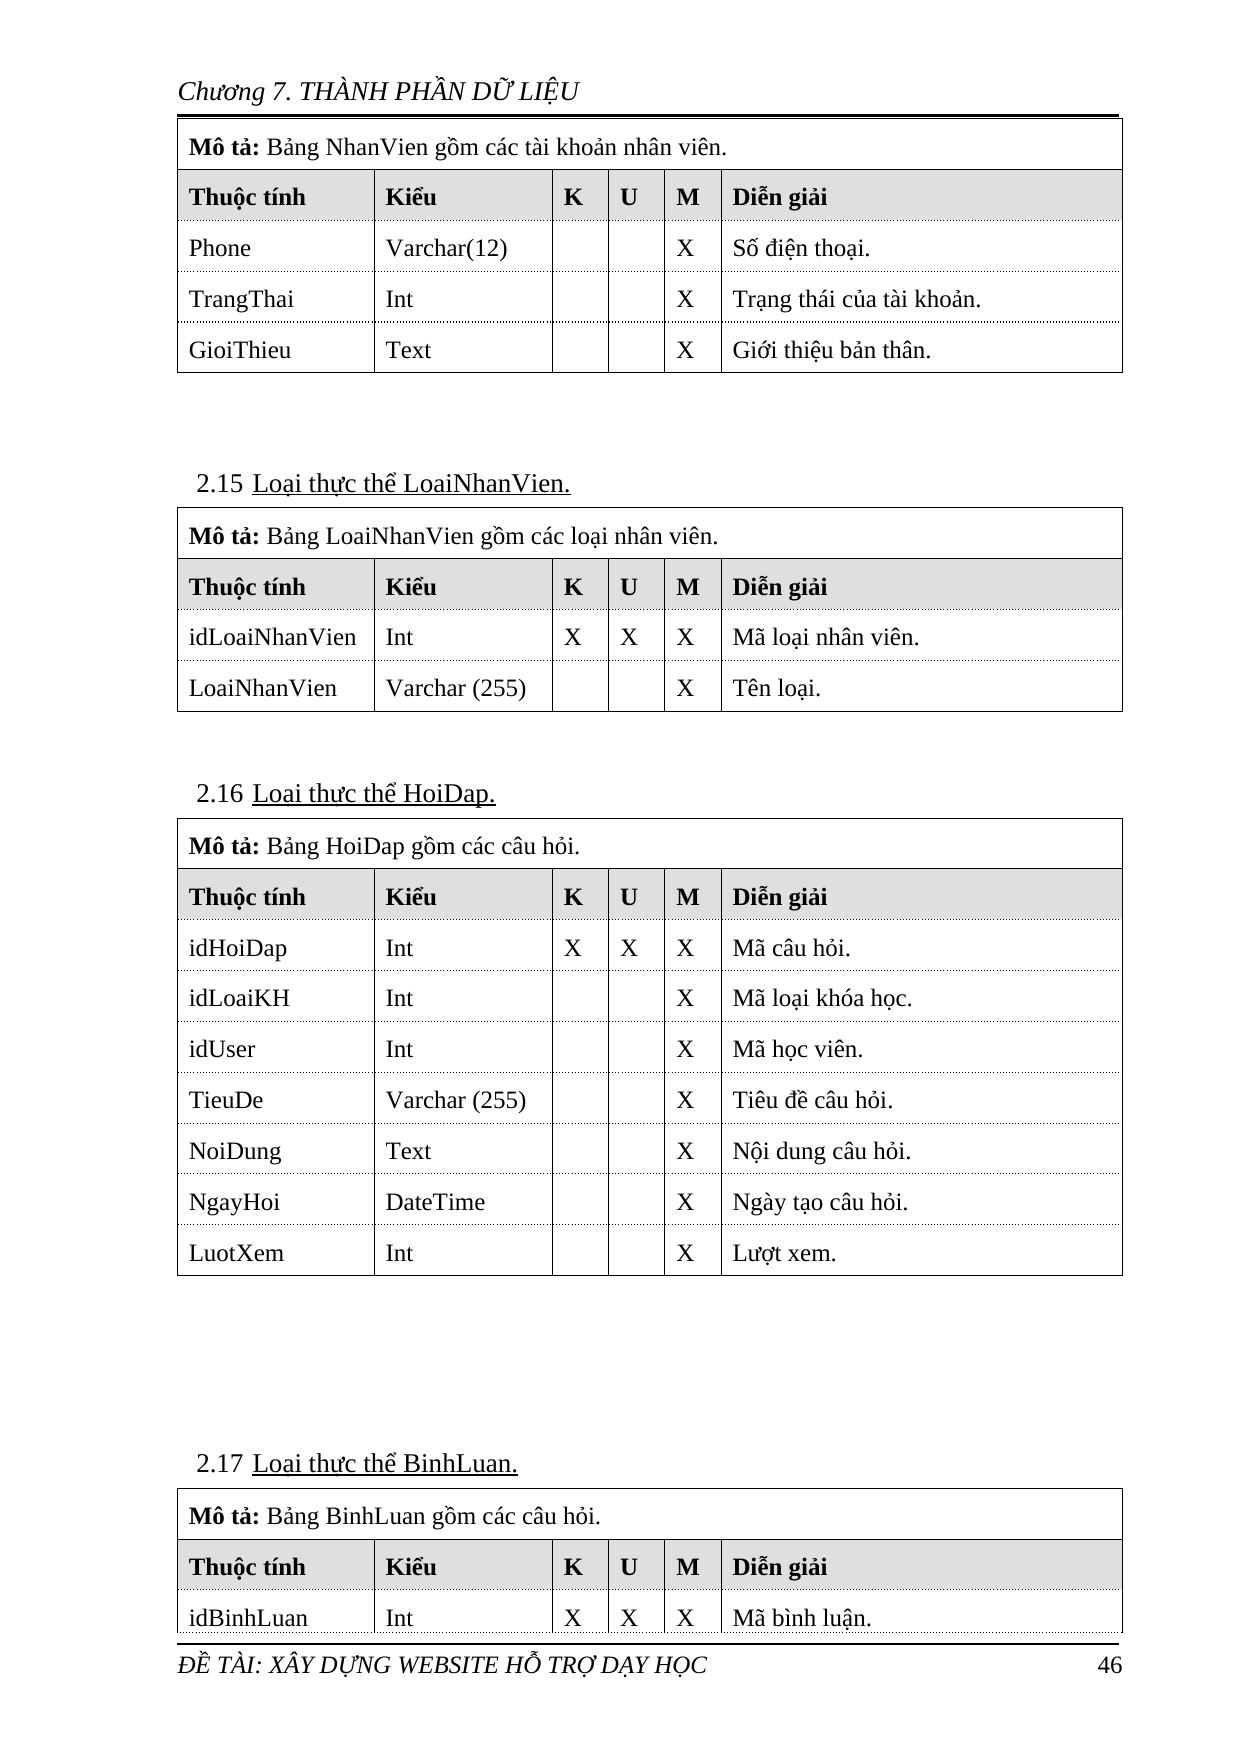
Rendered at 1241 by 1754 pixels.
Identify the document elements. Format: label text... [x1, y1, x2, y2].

table_cell Diễn giải [722, 1540, 1122, 1589]
table_cell Tiêu đề câu hỏi. [722, 1072, 1122, 1122]
table_cell X [609, 609, 664, 660]
table_cell Mã câu hỏi. [722, 919, 1122, 970]
table_cell X [665, 271, 721, 321]
table_cell M [665, 170, 721, 220]
table_cell [553, 1173, 608, 1224]
table_cell X [665, 1589, 721, 1632]
table_cell X [665, 1072, 721, 1122]
table_cell Mã loại khóa học. [722, 970, 1122, 1021]
table_cell Varchar (255) [375, 1072, 552, 1122]
table_cell Diễn giải [722, 869, 1122, 919]
table_cell Giới thiệu bản thân. [722, 321, 1122, 372]
table_cell X [553, 1589, 608, 1632]
table_cell [553, 1224, 608, 1275]
table_cell U [609, 869, 664, 919]
table_cell [609, 321, 664, 372]
table_cell NgayHoi [178, 1173, 374, 1224]
list Loại thực thể LoaiNhanVien. [196, 467, 1122, 498]
list Loại thực thể HoiDap. [196, 777, 1122, 808]
list Loại thực thể BinhLuan. [196, 1447, 1122, 1478]
table_cell Kiểu [375, 1540, 552, 1589]
table_cell [609, 1224, 664, 1275]
table_cell Thuộc tính [178, 1540, 374, 1589]
table_cell [609, 1072, 664, 1122]
table_cell X [665, 220, 721, 271]
table_cell Lượt xem. [722, 1224, 1122, 1275]
table_cell Int [375, 970, 552, 1021]
table_cell [553, 271, 608, 321]
table_cell NoiDung [178, 1123, 374, 1173]
table_cell Thuộc tính [178, 170, 374, 220]
table_cell GioiThieu [178, 321, 374, 372]
table_header Mô tả: Bảng HoiDap gồm các câu hỏi. [178, 819, 1122, 868]
table_cell Text [375, 321, 552, 372]
table_cell U [609, 170, 664, 220]
table_cell [553, 1072, 608, 1122]
table_cell Số điện thoại. [722, 220, 1122, 271]
table_cell Varchar (255) [375, 660, 552, 711]
table_cell M [665, 559, 721, 609]
table_cell [609, 1021, 664, 1072]
table_cell X [665, 970, 721, 1021]
table_cell TieuDe [178, 1072, 374, 1122]
table_cell M [665, 1540, 721, 1589]
table_cell [609, 970, 664, 1021]
table_cell idBinhLuan [178, 1589, 374, 1632]
table_cell X [665, 1224, 721, 1275]
table_cell Varchar(12) [375, 220, 552, 271]
table_cell Trạng thái của tài khoản. [722, 271, 1122, 321]
table_cell Phone [178, 220, 374, 271]
table_cell Text [375, 1123, 552, 1173]
table_cell X [665, 660, 721, 711]
table_cell [609, 660, 664, 711]
table_cell Int [375, 1589, 552, 1632]
table_cell idLoaiNhanVien [178, 609, 374, 660]
table_cell X [609, 919, 664, 970]
table_cell [553, 1021, 608, 1072]
table_cell U [609, 559, 664, 609]
table_header Mô tả: Bảng NhanVien gồm các tài khoản nhân viên. [178, 119, 1122, 169]
table_cell Int [375, 271, 552, 321]
table_cell Kiểu [375, 170, 552, 220]
table_cell idHoiDap [178, 919, 374, 970]
table_cell K [553, 559, 608, 609]
table_cell [609, 220, 664, 271]
table_cell Kiểu [375, 869, 552, 919]
table_cell X [665, 919, 721, 970]
table_cell [609, 1123, 664, 1173]
table_cell TrangThai [178, 271, 374, 321]
table_cell X [553, 919, 608, 970]
table_cell Mã loại nhân viên. [722, 609, 1122, 660]
table_cell Diễn giải [722, 170, 1122, 220]
table_cell [553, 660, 608, 711]
table_cell X [665, 1173, 721, 1224]
table_cell Diễn giải [722, 559, 1122, 609]
table_cell LuotXem [178, 1224, 374, 1275]
table_cell [609, 271, 664, 321]
table_cell Int [375, 609, 552, 660]
table_cell X [665, 609, 721, 660]
table_header Mô tả: Bảng LoaiNhanVien gồm các loại nhân viên. [178, 508, 1122, 558]
table_cell [553, 321, 608, 372]
table_cell [553, 220, 608, 271]
table_cell K [553, 1540, 608, 1589]
table_cell [609, 1173, 664, 1224]
table_cell Thuộc tính [178, 869, 374, 919]
table_cell X [665, 1021, 721, 1072]
table_cell Int [375, 1021, 552, 1072]
table_cell Kiểu [375, 559, 552, 609]
table_cell idLoaiKH [178, 970, 374, 1021]
table_cell X [553, 609, 608, 660]
table_cell [553, 970, 608, 1021]
table_cell K [553, 170, 608, 220]
table_cell U [609, 1540, 664, 1589]
table_cell X [609, 1589, 664, 1632]
table_header Mô tả: Bảng BinhLuan gồm các câu hỏi. [178, 1489, 1122, 1538]
table_cell Thuộc tính [178, 559, 374, 609]
table_cell LoaiNhanVien [178, 660, 374, 711]
table_cell Ngày tạo câu hỏi. [722, 1173, 1122, 1224]
table_cell Nội dung câu hỏi. [722, 1123, 1122, 1173]
table_cell M [665, 869, 721, 919]
table_cell Mã bình luận. [722, 1589, 1122, 1632]
table_cell X [665, 1123, 721, 1173]
table_cell Int [375, 919, 552, 970]
table_cell K [553, 869, 608, 919]
table_cell idUser [178, 1021, 374, 1072]
table_cell Tên loại. [722, 660, 1122, 711]
table_cell Mã học viên. [722, 1021, 1122, 1072]
table_cell [553, 1123, 608, 1173]
table_cell X [665, 321, 721, 372]
table_cell Int [375, 1224, 552, 1275]
table_cell DateTime [375, 1173, 552, 1224]
